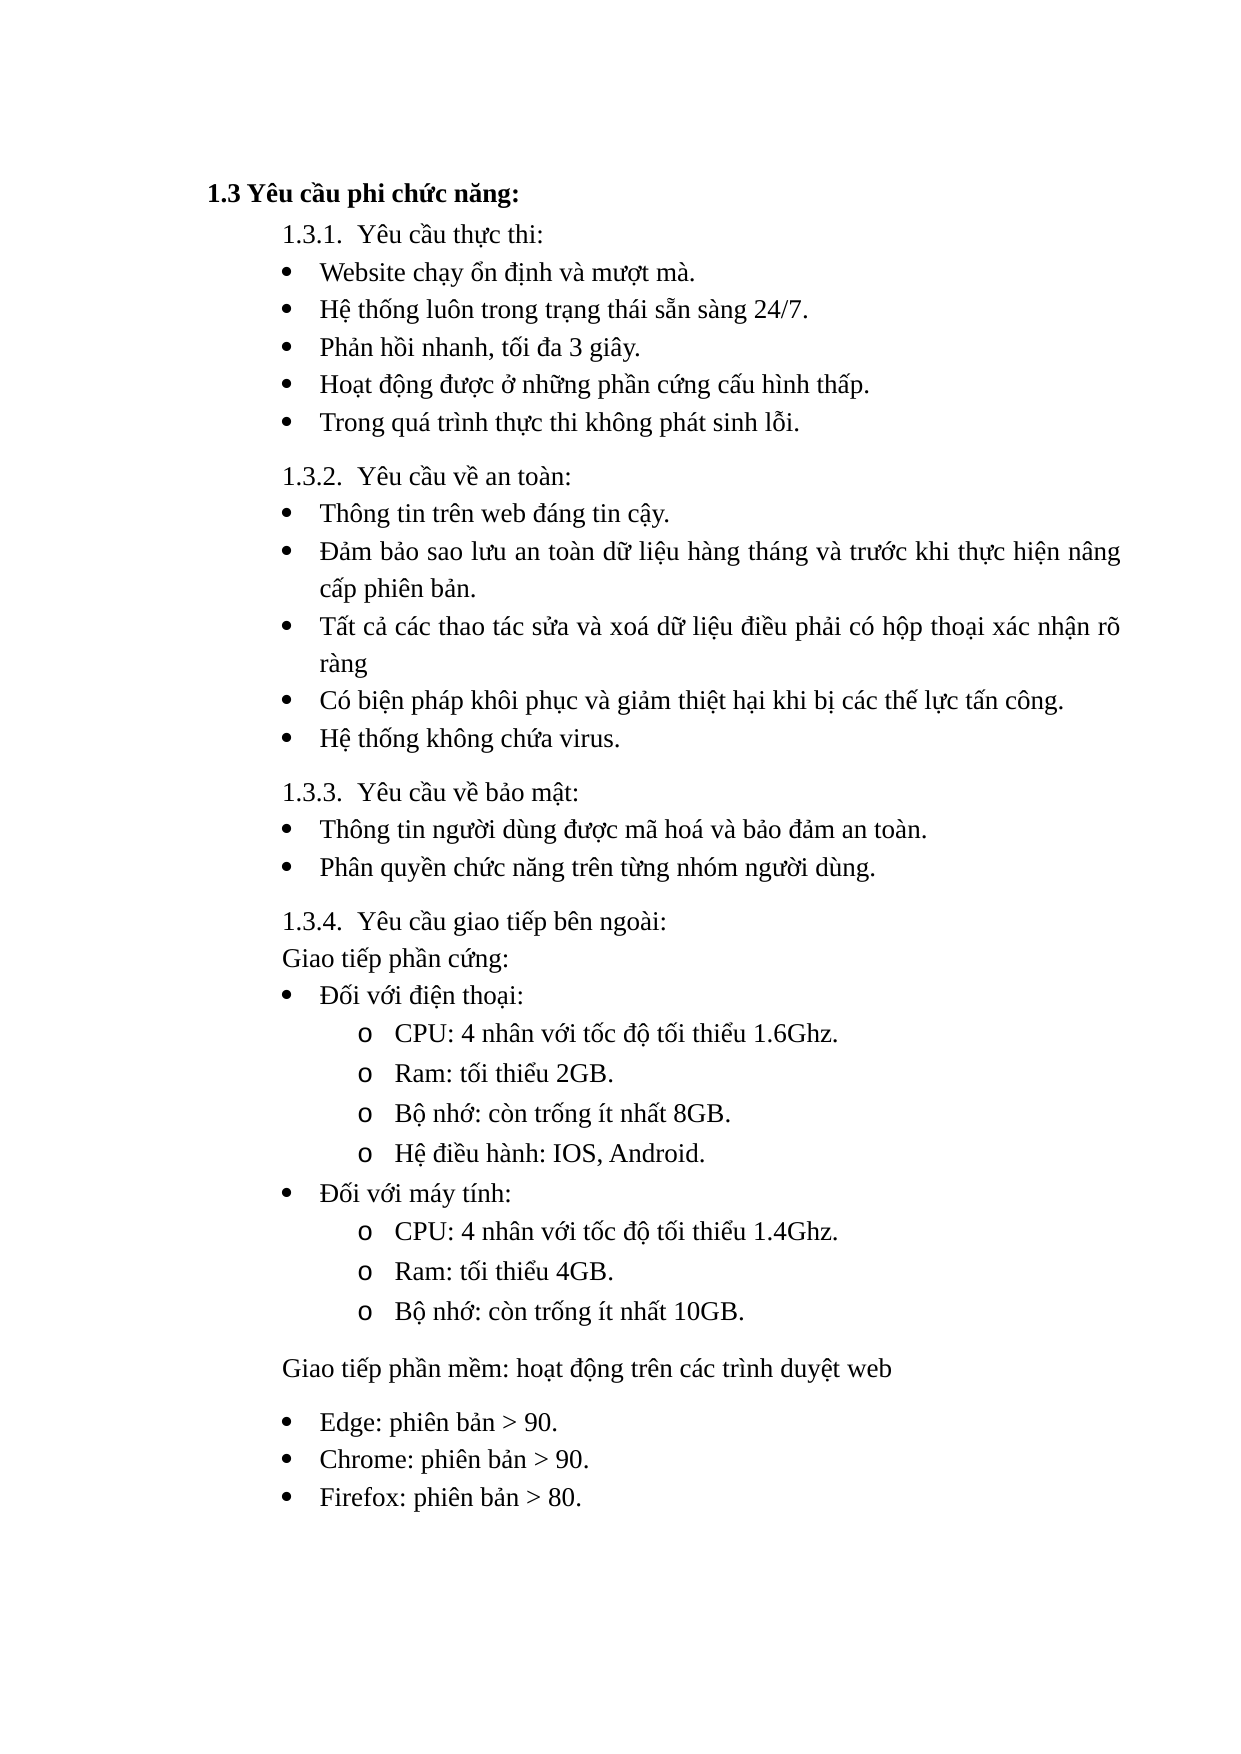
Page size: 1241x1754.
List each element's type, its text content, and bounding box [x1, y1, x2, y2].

list Bộ nhớ: còn trống ít nhất 8GB. [357, 1097, 1122, 1131]
subtitle Yêu cầu thực thi: [282, 219, 1122, 250]
list Hoạt động được ở những phần cứng cấu hình thấp. [282, 368, 1122, 400]
list Phân quyền chức năng trên từng nhóm người dùng. [282, 851, 1122, 882]
list Ram: tối thiểu 2GB. [357, 1057, 1122, 1091]
list CPU: 4 nhân với tốc độ tối thiểu 1.4Ghz. [357, 1215, 1122, 1248]
list Đảm bảo sao lưu an toàn dữ liệu hàng tháng và trước khi thực hiện nâng cấp phiên bản. [282, 535, 1122, 603]
text Giao tiếp phần mềm: hoạt động trên các trình duyệt web [282, 1352, 1122, 1383]
list Phản hồi nhanh, tối đa 3 giây. [282, 331, 1122, 362]
subtitle Yêu cầu về bảo mật: [282, 776, 1122, 807]
list Hệ thống không chứa virus. [282, 722, 1122, 753]
list Giao tiếp phần cứng: [282, 942, 1122, 973]
list Bộ nhớ: còn trống ít nhất 10GB. [357, 1295, 1122, 1328]
list Đối với điện thoại: [282, 979, 1122, 1011]
list Hệ điều hành: IOS, Android. [357, 1137, 1122, 1171]
list Trong quá trình thực thi không phát sinh lỗi. [282, 406, 1122, 437]
list Chrome: phiên bản > 90. [282, 1443, 1122, 1474]
list Ram: tối thiểu 4GB. [357, 1255, 1122, 1288]
list Firefox: phiên bản > 80. [282, 1481, 1122, 1512]
list Hệ thống luôn trong trạng thái sẵn sàng 24/7. [282, 293, 1122, 325]
subtitle 1.3 Yêu cầu phi chức năng: [207, 177, 1122, 208]
list Có biện pháp khôi phục và giảm thiệt hại khi bị các thế lực tấn công. [282, 684, 1122, 716]
list Tất cả các thao tác sửa và xoá dữ liệu điều phải có hộp thoại xác nhận rõ ràng [282, 609, 1122, 678]
subtitle Yêu cầu về an toàn: [282, 460, 1122, 491]
subtitle Yêu cầu giao tiếp bên ngoài: [282, 905, 1122, 936]
list CPU: 4 nhân với tốc độ tối thiểu 1.6Ghz. [357, 1017, 1122, 1050]
list Edge: phiên bản > 90. [282, 1406, 1122, 1437]
list Thông tin người dùng được mã hoá và bảo đảm an toàn. [282, 813, 1122, 844]
list Thông tin trên web đáng tin cậy. [282, 497, 1122, 529]
list Website chạy ổn định và mượt mà. [282, 256, 1122, 287]
list Đối với máy tính: [282, 1177, 1122, 1209]
